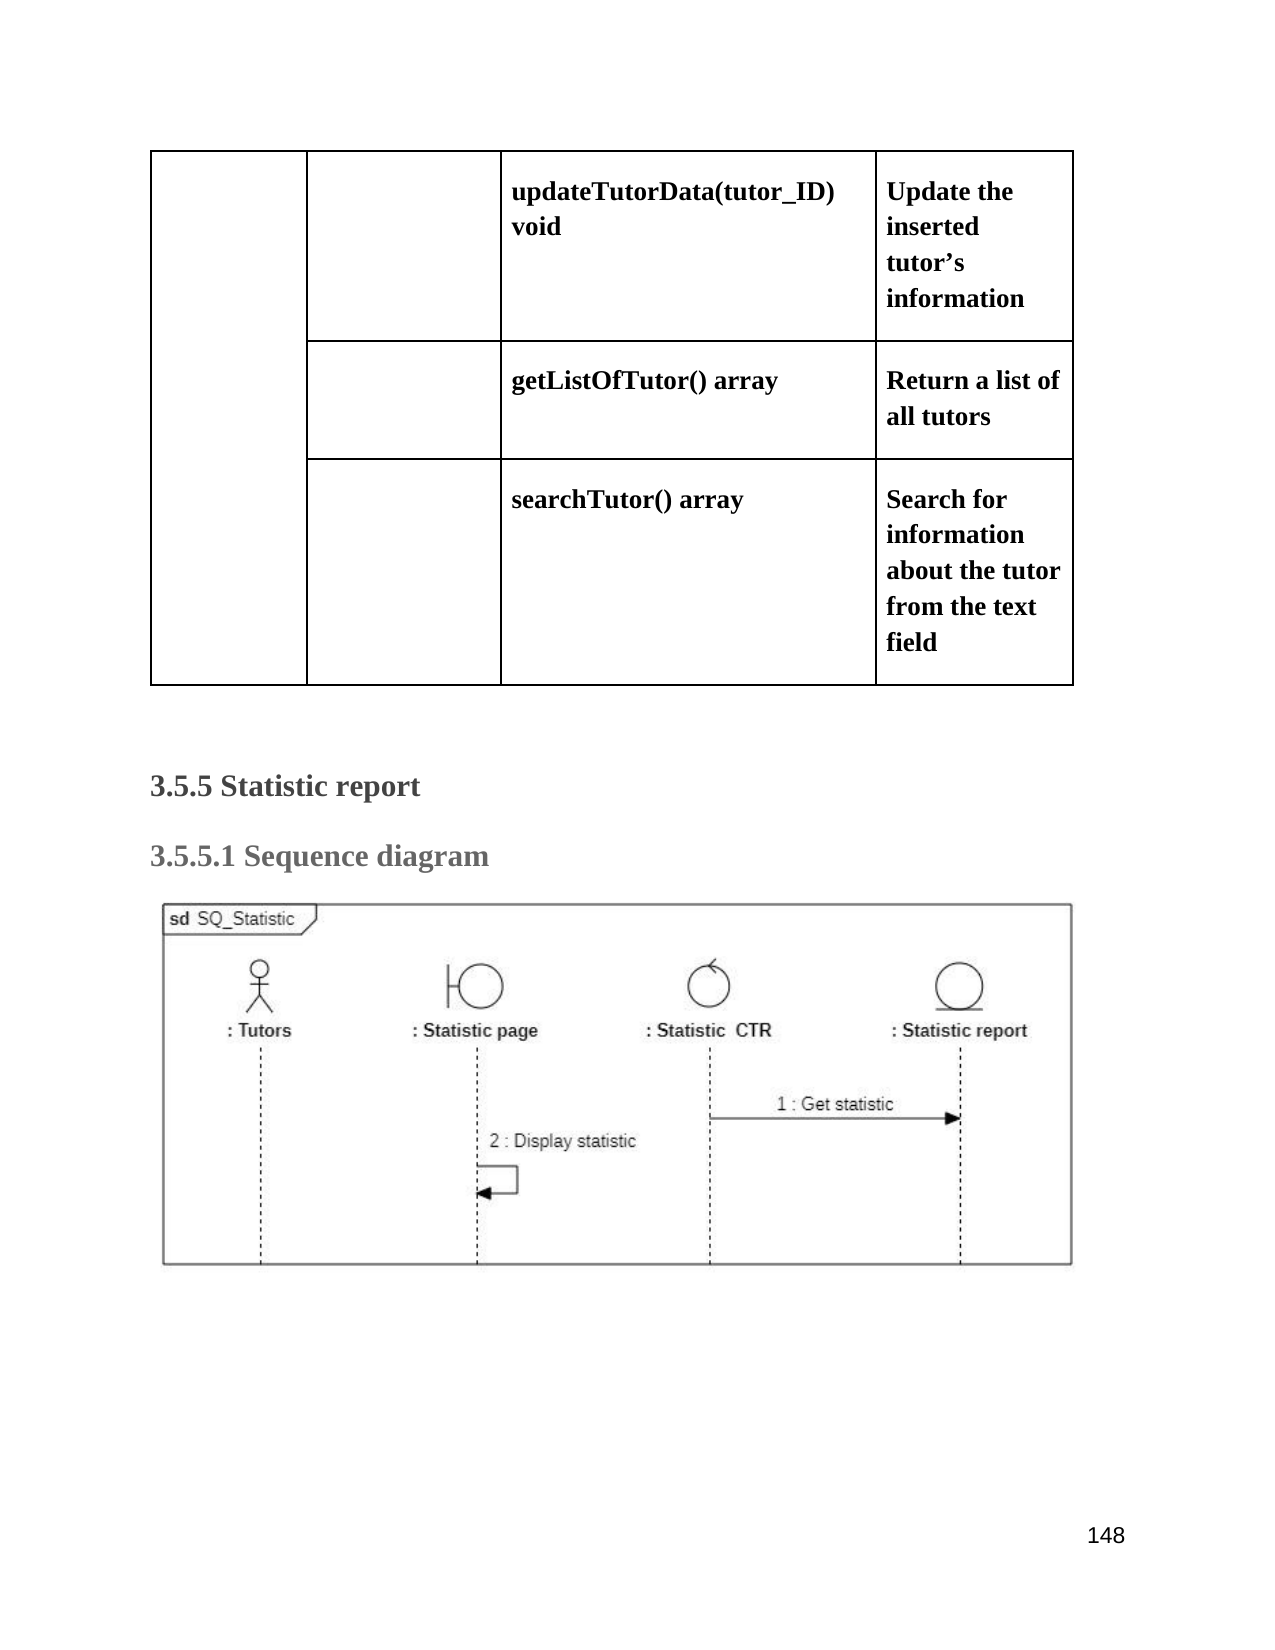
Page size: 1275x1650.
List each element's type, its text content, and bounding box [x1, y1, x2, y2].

table_cell searchTutor() array [502, 460, 875, 684]
table_cell Search for information about the tutor from the text field [877, 460, 1072, 684]
subtitle 3.5.5 Statistic report [150, 767, 1125, 803]
table_cell [308, 460, 500, 684]
table_cell [308, 342, 500, 458]
table_cell [308, 152, 500, 340]
subtitle 3.5.5.1 Sequence diagram [150, 837, 1125, 873]
picture [150, 891, 1125, 1319]
table_cell updateTutorData(tutor_ID) void [502, 152, 875, 340]
table_cell Update the inserted tutor’s information [877, 152, 1072, 340]
table_cell Return a list of all tutors [877, 342, 1072, 458]
table_cell getListOfTutor() array [502, 342, 875, 458]
